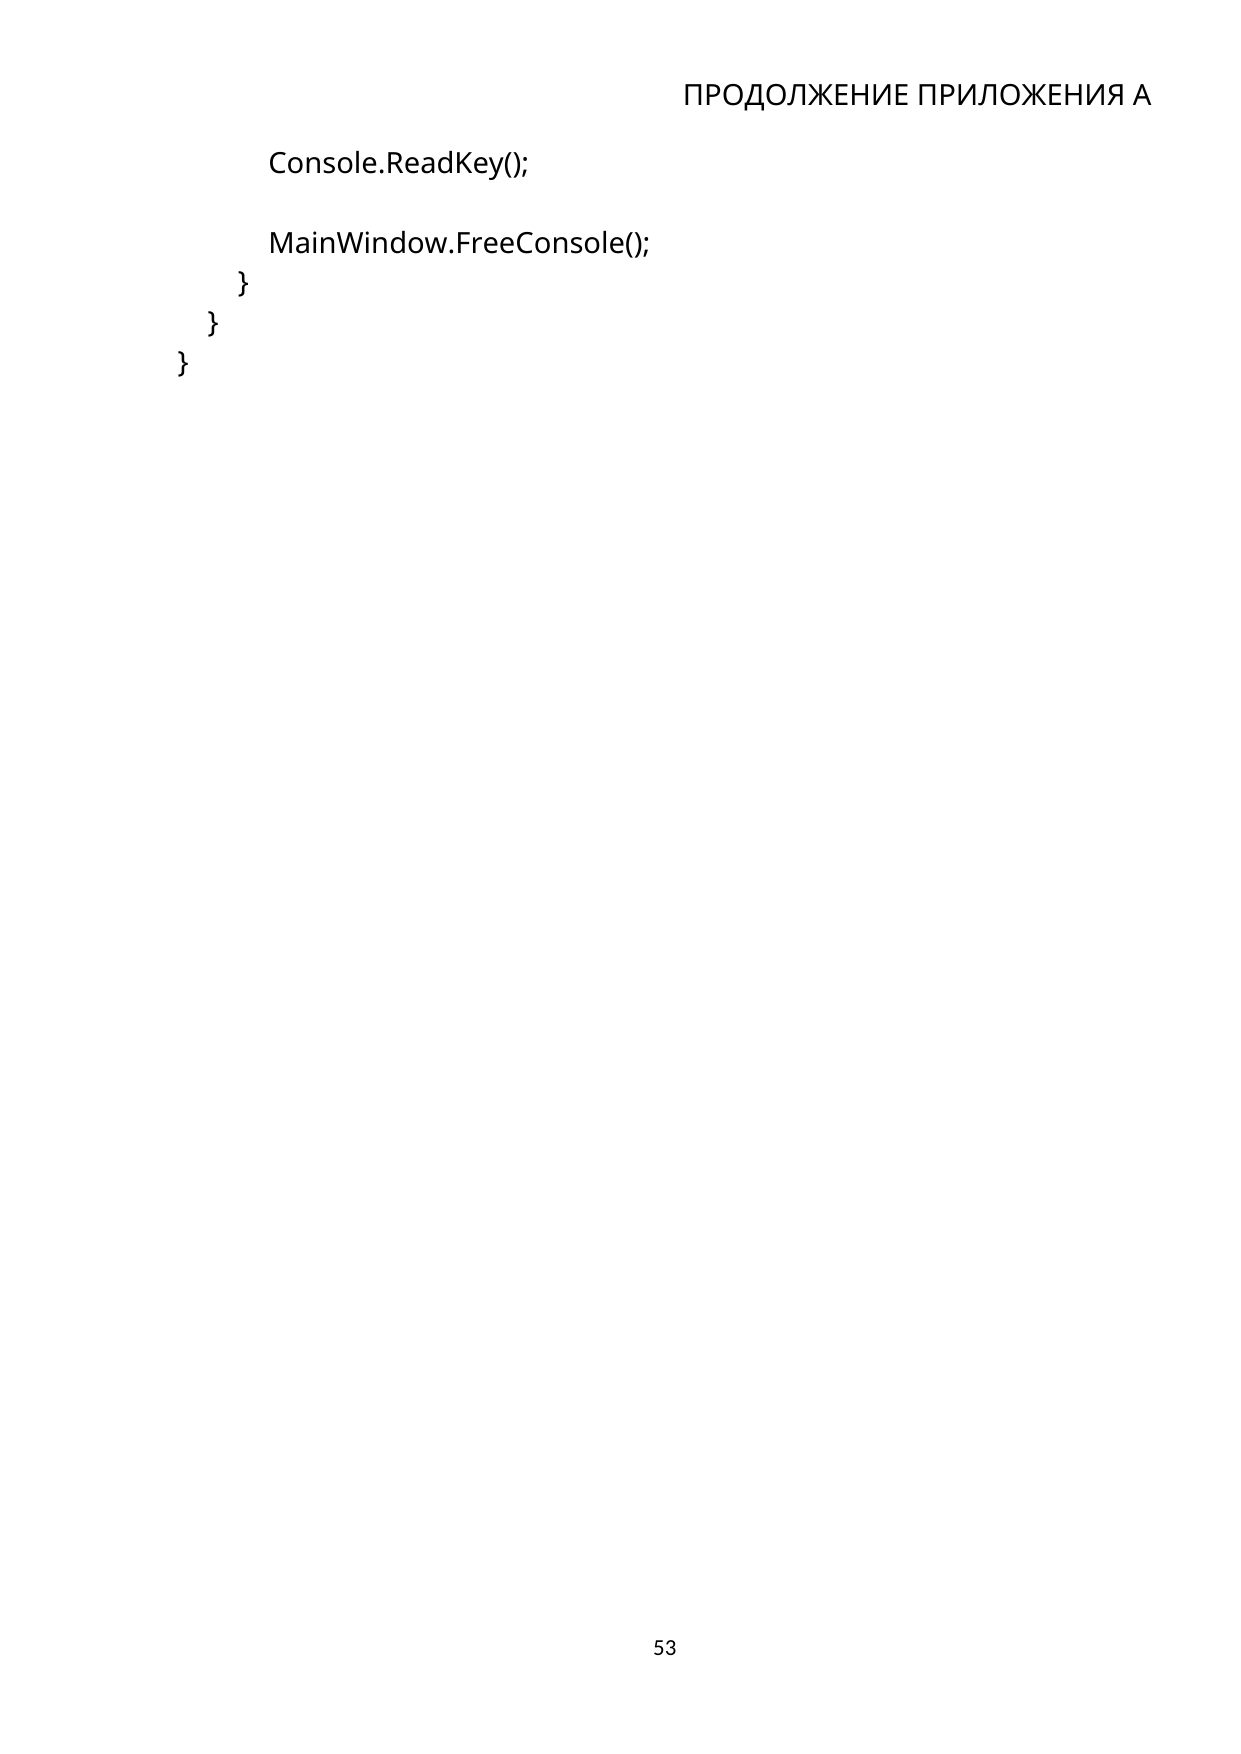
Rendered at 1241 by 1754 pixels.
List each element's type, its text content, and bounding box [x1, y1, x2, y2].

text } [177, 262, 1152, 301]
text } [177, 341, 1152, 381]
text MainWindow.FreeConsole(); [177, 222, 1152, 262]
text } [177, 301, 1152, 341]
text Console.ReadKey(); [177, 143, 1152, 182]
